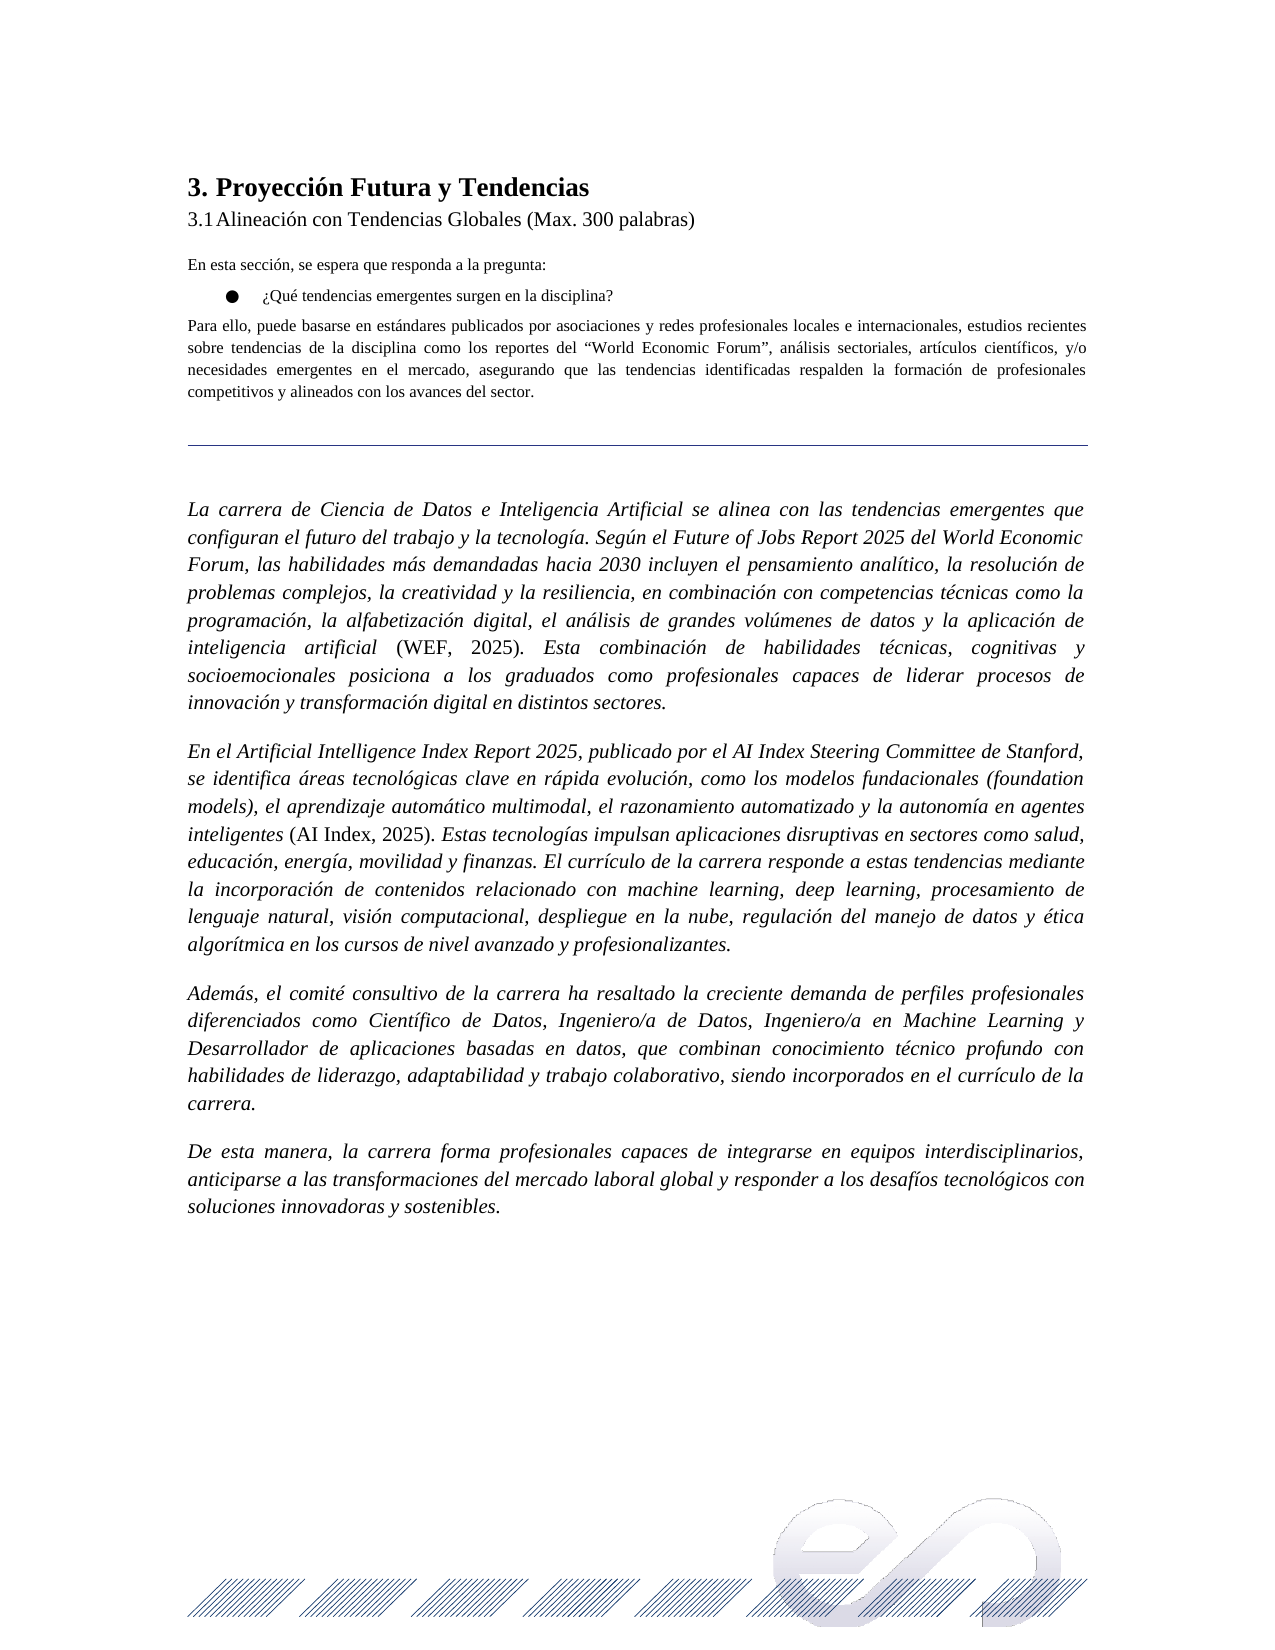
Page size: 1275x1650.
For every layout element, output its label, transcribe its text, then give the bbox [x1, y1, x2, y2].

text De esta manera, la carrera forma profesionales capaces de integrarse en equipos interdisciplinarios, anticiparse a las transformaciones del mercado laboral global y responder a los desafíos tecnológicos con soluciones innovadoras y sostenibles. [187, 1139, 1087, 1218]
text En el Artificial Intelligence Index Report 2025, publicado por el AI Index Steering Committee de Stanford, se identifica áreas tecnológicas clave en rápida evolución, como los modelos fundacionales (foundation models), el aprendizaje automático multimodal, el razonamiento automatizado y la autonomía en agentes inteligentes . Estas tecnologías impulsan aplicaciones disruptivas en sectores como salud, educación, energía, movilidad y finanzas. El currículo de la carrera responde a estas tendencias mediante la incorporación de contenidos relacionado con machine learning, deep learning, procesamiento de lenguaje natural, visión computacional, despliegue en la nube, regulación del manejo de datos y ética algorítmica en los cursos de nivel avanzado y profesionalizantes. [187, 739, 1087, 956]
list ¿Qué tendencias emergentes surgen en la disciplina? [225, 277, 1087, 311]
picture [772, 1496, 1061, 1627]
subtitle Proyección Futura y Tendencias [187, 171, 1087, 202]
text En esta sección, se espera que responda a la pregunta: [187, 255, 1087, 274]
text Para ello, puede basarse en estándares publicados por asociaciones y redes profesionales locales e internacionales, estudios recientes sobre tendencias de la disciplina como los reportes del “World Economic Forum”, análisis sectoriales, artículos científicos, y/o necesidades emergentes en el mercado, asegurando que las tendencias identificadas respalden la formación de profesionales competitivos y alineados con los avances del sector. [187, 316, 1087, 401]
list Alineación con Tendencias Globales (Max. 300 palabras) [187, 207, 1087, 231]
text Además, el comité consultivo de la carrera ha resaltado la creciente demanda de perfiles profesionales diferenciados como Científico de Datos, Ingeniero/a de Datos, Ingeniero/a en Machine Learning y Desarrollador de aplicaciones basadas en datos, que combinan conocimiento técnico profundo con habilidades de liderazgo, adaptabilidad y trabajo colaborativo, siendo incorporados en el currículo de la carrera. [187, 980, 1087, 1115]
text La carrera de Ciencia de Datos e Inteligencia Artificial se alinea con las tendencias emergentes que configuran el futuro del trabajo y la tecnología. Según el Future of Jobs Report 2025 del World Economic Forum, las habilidades más demandadas hacia 2030 incluyen el pensamiento analítico, la resolución de problemas complejos, la creatividad y la resiliencia, en combinación con competencias técnicas como la programación, la alfabetización digital, el análisis de grandes volúmenes de datos y la aplicación de inteligencia artificial . Esta combinación de habilidades técnicas, cognitivas y socioemocionales posiciona a los graduados como profesionales capaces de liderar procesos de innovación y transformación digital en distintos sectores. [187, 497, 1087, 714]
